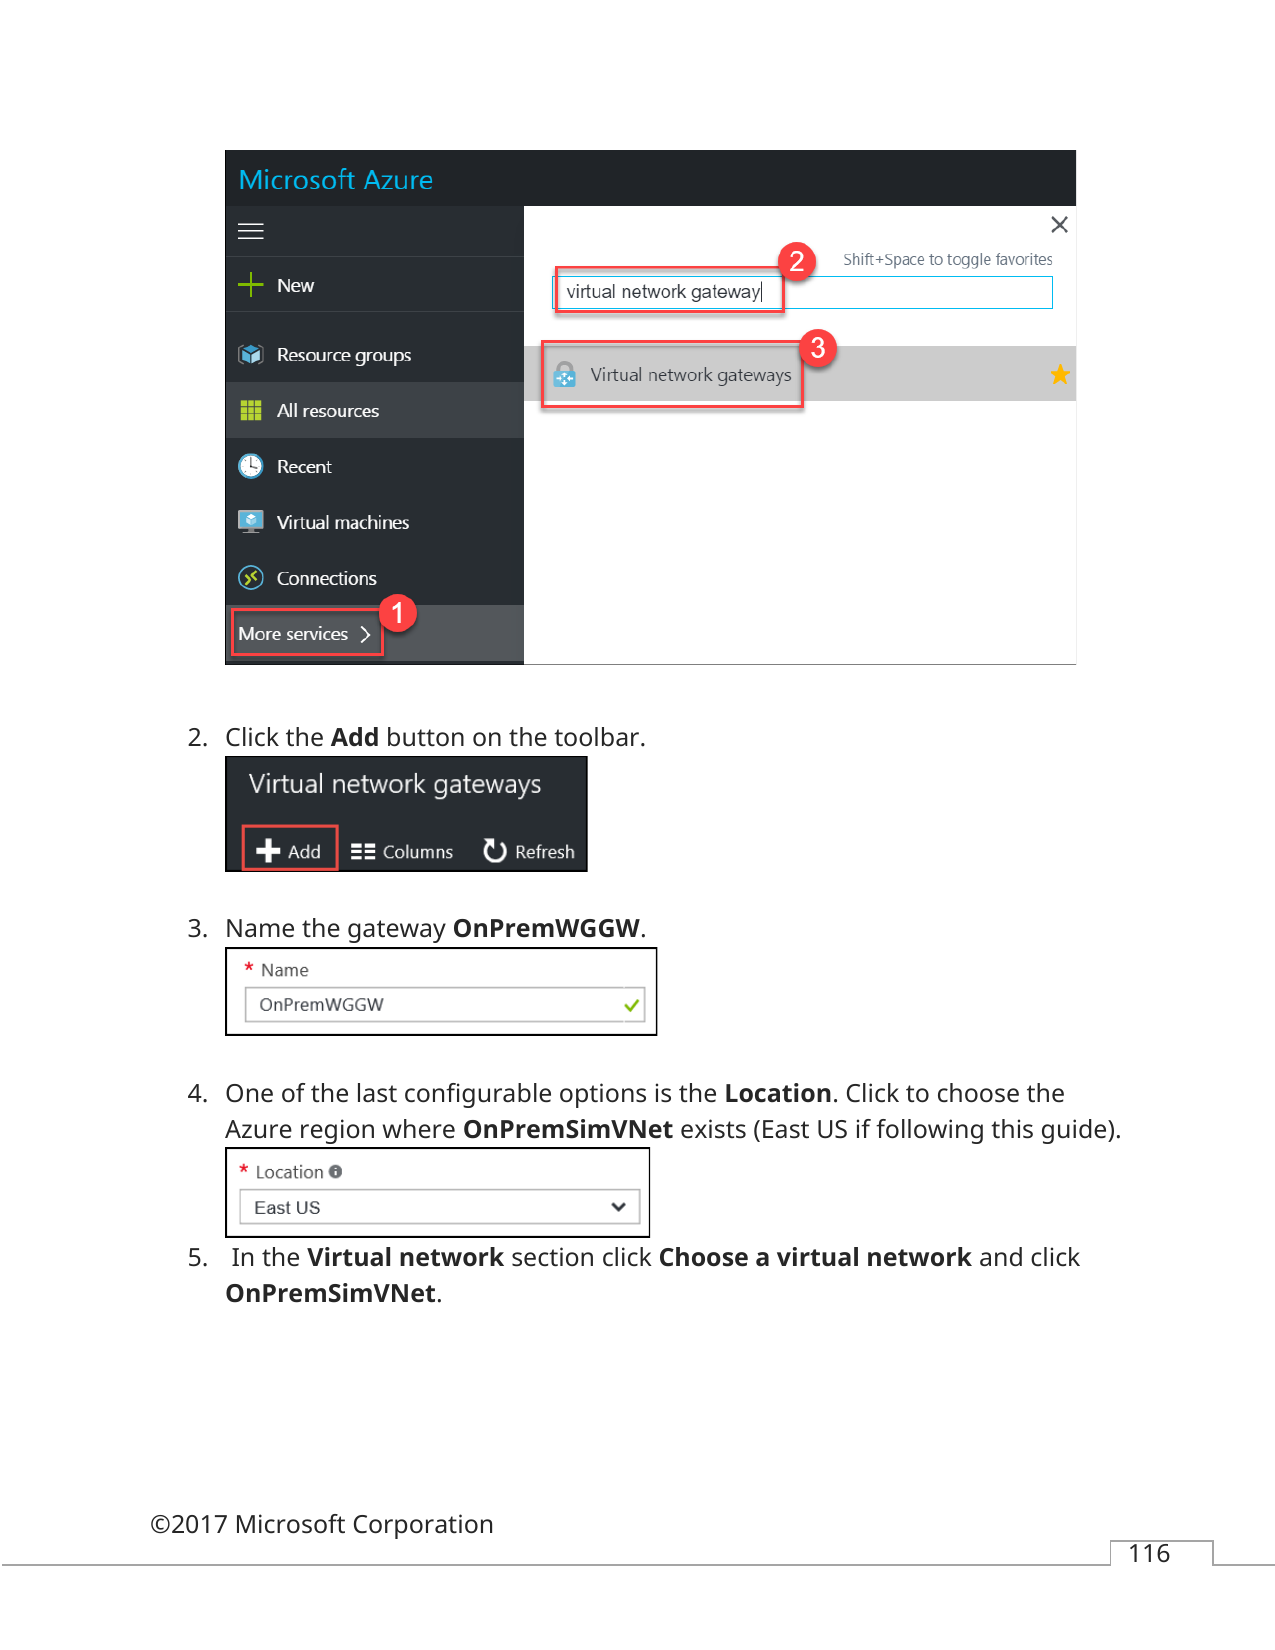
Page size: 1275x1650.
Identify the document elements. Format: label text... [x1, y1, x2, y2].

picture [225, 947, 658, 1036]
picture [225, 150, 1077, 665]
list Name the gateway OnPremWGGW. [187, 911, 1125, 945]
list In the Virtual network section click Choose a virtual network and click OnPremSimVNet. [187, 1240, 1125, 1310]
picture [225, 1147, 650, 1238]
list One of the last configurable options is the Location. Click to choose the Azure region where OnPremSimVNet exists (East US if following this guide). [187, 1075, 1125, 1145]
list Click the Add button on the toolbar. [187, 720, 1125, 754]
picture [225, 756, 588, 872]
